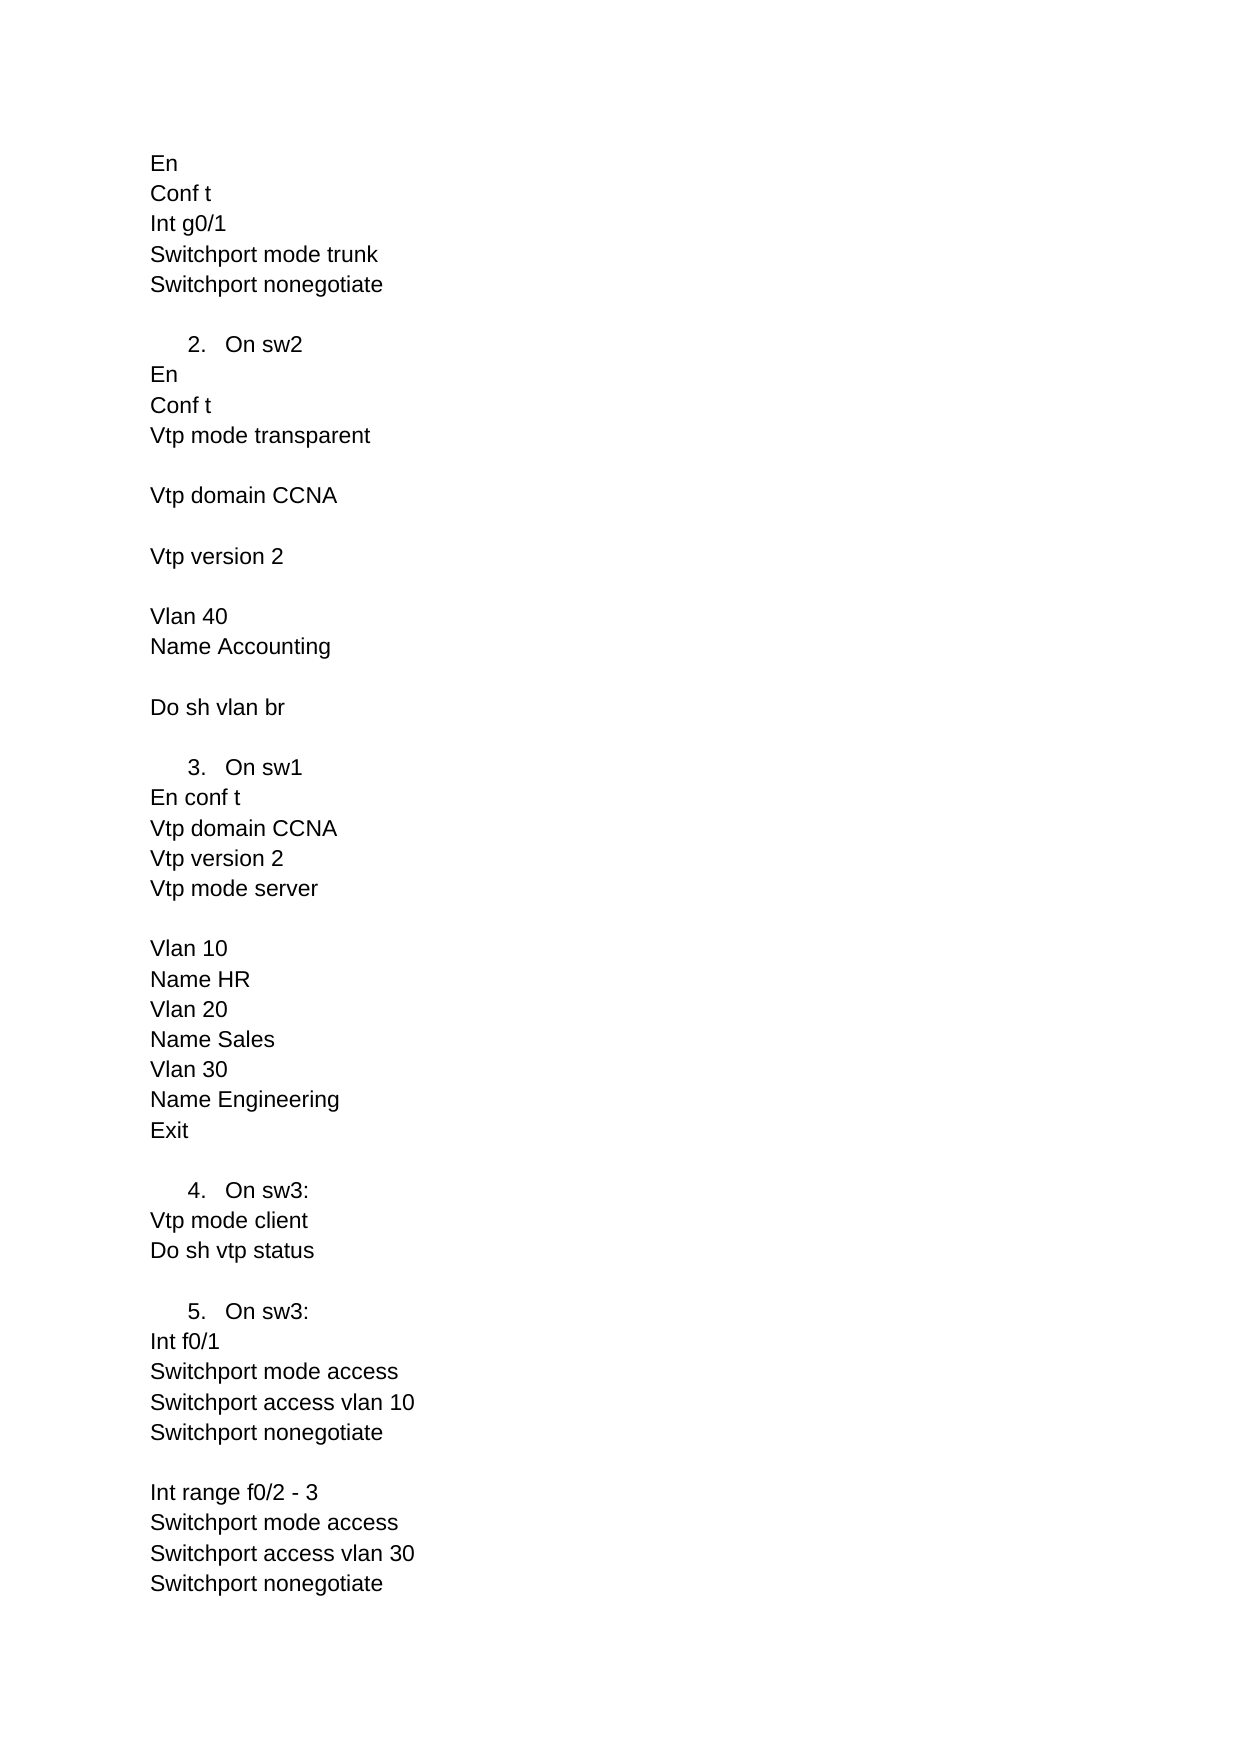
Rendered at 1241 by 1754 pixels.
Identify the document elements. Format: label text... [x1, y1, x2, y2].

text Do sh vtp status [150, 1237, 1090, 1264]
text Vlan 20 [150, 996, 1090, 1022]
list On sw2 [187, 331, 1090, 358]
text En conf t [150, 784, 1090, 811]
text Name Accounting [150, 633, 1090, 660]
text Name HR [150, 966, 1090, 992]
text Conf t [150, 180, 1090, 207]
text En [150, 150, 1090, 176]
text Vtp mode server [150, 875, 1090, 901]
text Switchport nonegotiate [150, 1570, 1090, 1596]
text Switchport access vlan 30 [150, 1539, 1090, 1566]
text Name Sales [150, 1026, 1090, 1052]
text Name Engineering [150, 1086, 1090, 1113]
text Int f0/1 [150, 1328, 1090, 1354]
text Vlan 10 [150, 935, 1090, 962]
text Exit [150, 1117, 1090, 1143]
text Int g0/1 [150, 210, 1090, 237]
text Vlan 40 [150, 603, 1090, 629]
text Int range f0/2 - 3 [150, 1479, 1090, 1506]
text Conf t [150, 392, 1090, 418]
text Do sh vlan br [150, 694, 1090, 720]
list On sw3: [187, 1177, 1090, 1203]
text Vtp domain CCNA [150, 482, 1090, 509]
text Switchport mode trunk [150, 241, 1090, 267]
text Vtp domain CCNA [150, 814, 1090, 841]
text En [150, 361, 1090, 388]
text Switchport mode access [150, 1509, 1090, 1536]
text Vtp mode client [150, 1207, 1090, 1234]
text Vlan 30 [150, 1056, 1090, 1083]
text Vtp version 2 [150, 543, 1090, 569]
text Switchport nonegotiate [150, 271, 1090, 297]
text Vtp mode transparent [150, 422, 1090, 448]
list On sw1 [187, 754, 1090, 781]
list On sw3: [187, 1298, 1090, 1324]
text Vtp version 2 [150, 845, 1090, 871]
text Switchport mode access Switchport access vlan 10 [150, 1358, 1090, 1415]
text Switchport nonegotiate [150, 1419, 1090, 1445]
